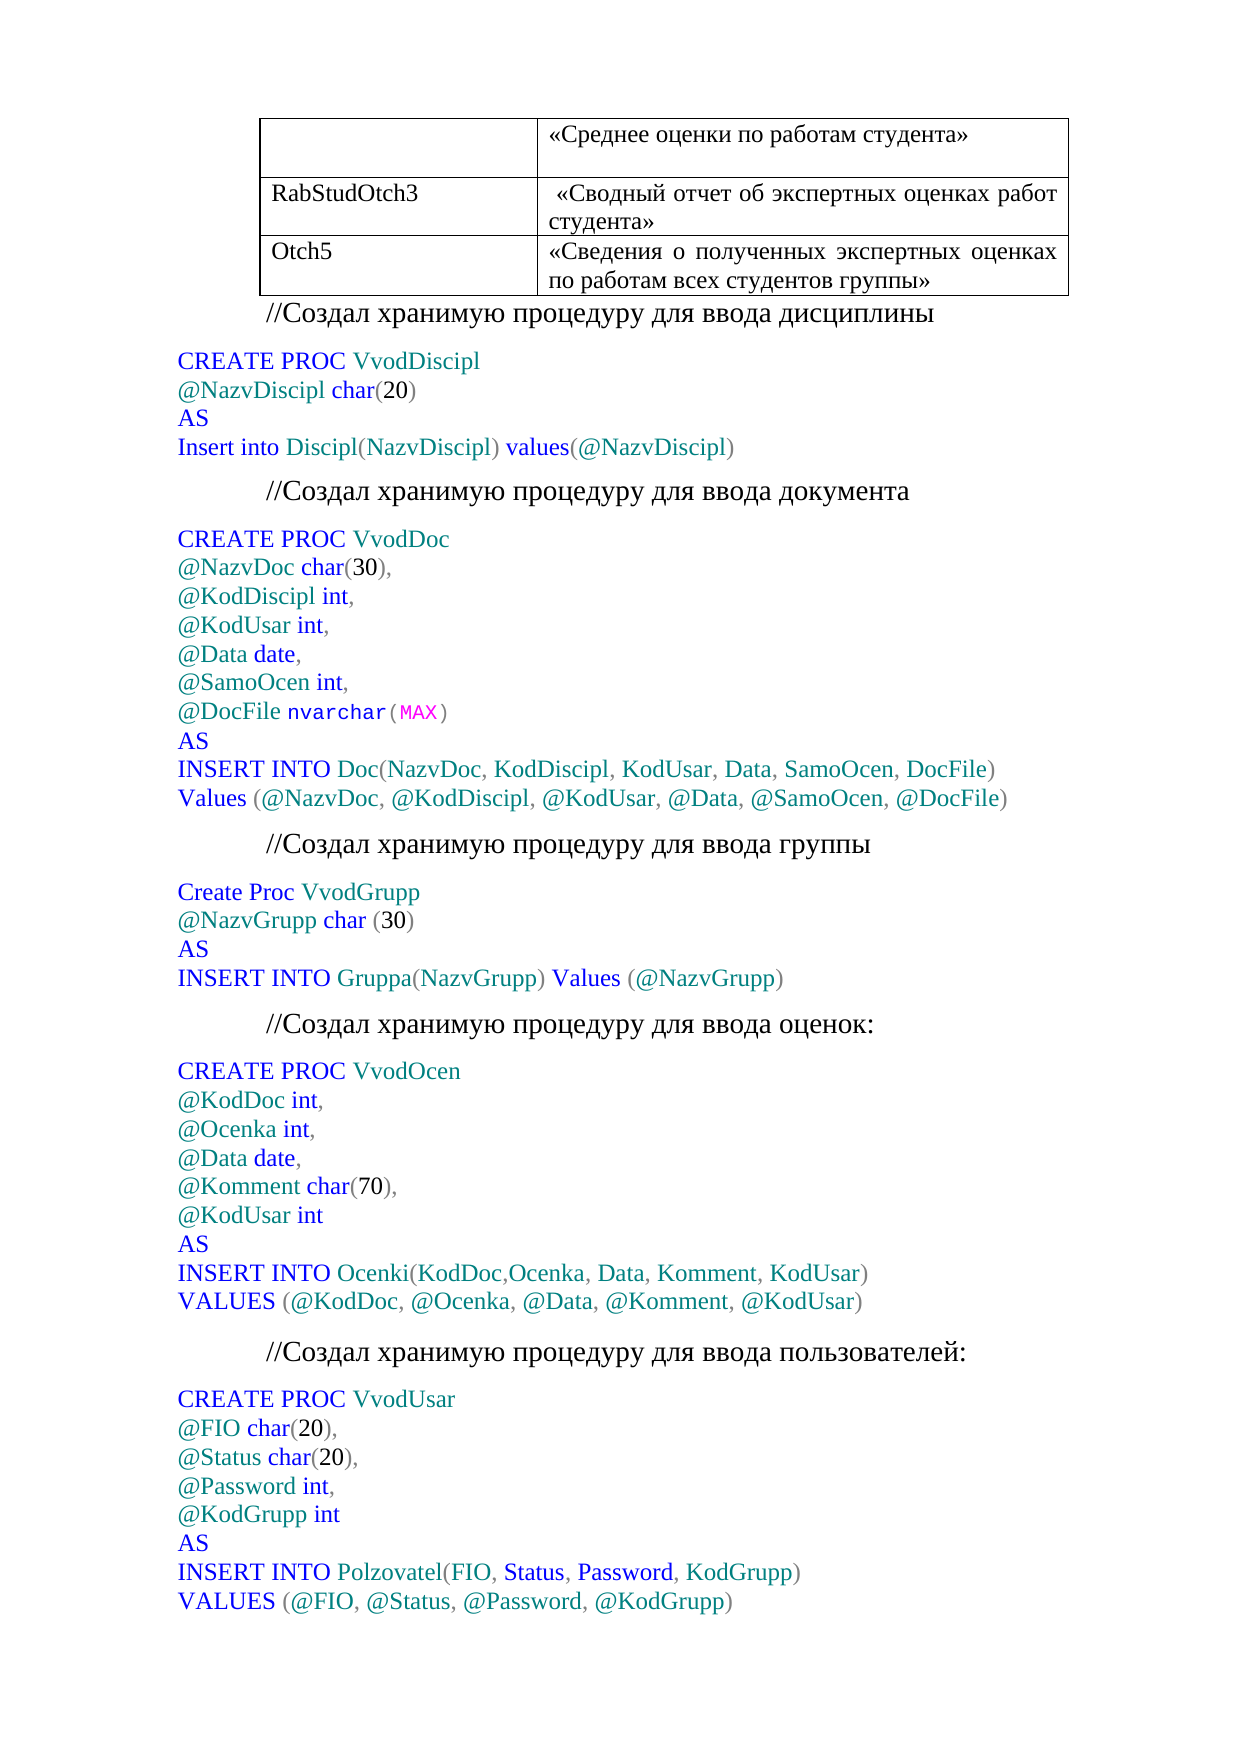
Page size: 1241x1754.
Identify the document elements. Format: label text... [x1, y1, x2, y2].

text @Status char(20), [177, 1442, 1152, 1471]
text AS [177, 934, 1152, 963]
text Create Proc VvodGrupp [177, 877, 1152, 906]
text CREATE PROC VvodOcen [177, 1056, 1152, 1085]
text @KodDiscipl int, [177, 581, 1152, 610]
text @NazvDiscipl char(20) [177, 375, 1152, 403]
text @Password int, [177, 1471, 1152, 1499]
text @NazvGrupp char (30) [177, 906, 1152, 934]
text //Создал хранимую процедуру для ввода дисциплины [177, 296, 1152, 329]
text AS [177, 1229, 1152, 1258]
text VALUES (@FIO, @Status, @Password, @KodGrupp) [177, 1586, 1152, 1614]
table_cell [261, 119, 537, 177]
text CREATE PROC VvodDoc [177, 524, 1152, 552]
text AS [177, 403, 1152, 432]
table_cell RabStudOtch3 [261, 178, 537, 235]
text @FIO char(20), [177, 1413, 1152, 1442]
text @KodGrupp int [177, 1499, 1152, 1528]
text @NazvDoc char(30), [177, 552, 1152, 581]
text //Создал хранимую процедуру для ввода оценок: [177, 1006, 1152, 1040]
text AS [177, 1528, 1152, 1557]
text VALUES (@KodDoc, @Ocenka, @Data, @Komment, @KodUsar) [177, 1286, 1152, 1315]
text AS [177, 726, 1152, 754]
text INSERT INTO Ocenki(KodDoc,Ocenka, Data, Komment, KodUsar) [177, 1258, 1152, 1286]
text //Создал хранимую процедуру для ввода документа [177, 473, 1152, 507]
text @SamoOcen int, [177, 667, 1152, 696]
text @Ocenka int, [177, 1114, 1152, 1143]
table_cell «Сводный отчет об экспертных оценках работ студента» [538, 178, 1068, 235]
text @Data date, [177, 1143, 1152, 1171]
text INSERT INTO Doc(NazvDoc, KodDiscipl, KodUsar, Data, SamoOcen, DocFile) [177, 754, 1152, 783]
text Values (@NazvDoc, @KodDiscipl, @KodUsar, @Data, @SamoOcen, @DocFile) [177, 783, 1152, 812]
text CREATE PROC VvodUsar [177, 1384, 1152, 1413]
table_cell «Сведения о полученных экспертных оценках по работам всех студентов группы» [538, 236, 1068, 294]
text INSERT INTO Polzovatel(FIO, Status, Password, KodGrupp) [177, 1557, 1152, 1586]
text @DocFile nvarchar(MAX) [177, 696, 1152, 726]
text CREATE PROC VvodDiscipl [177, 346, 1152, 375]
text @KodDoc int, [177, 1085, 1152, 1114]
text INSERT INTO Gruppa(NazvGrupp) Values (@NazvGrupp) [177, 963, 1152, 992]
text @Data date, [177, 639, 1152, 667]
table_cell «Среднее оценки по работам студента» [538, 119, 1068, 177]
text @KodUsar int [177, 1200, 1152, 1229]
text @Komment char(70), [177, 1171, 1152, 1200]
text @KodUsar int, [177, 610, 1152, 639]
table_cell Otch5 [261, 236, 537, 294]
text //Создал хранимую процедуру для ввода пользователей: [177, 1334, 1152, 1368]
text Insert into Discipl(NazvDiscipl) values(@NazvDiscipl) [177, 432, 1152, 461]
text //Создал хранимую процедуру для ввода группы [177, 826, 1152, 860]
